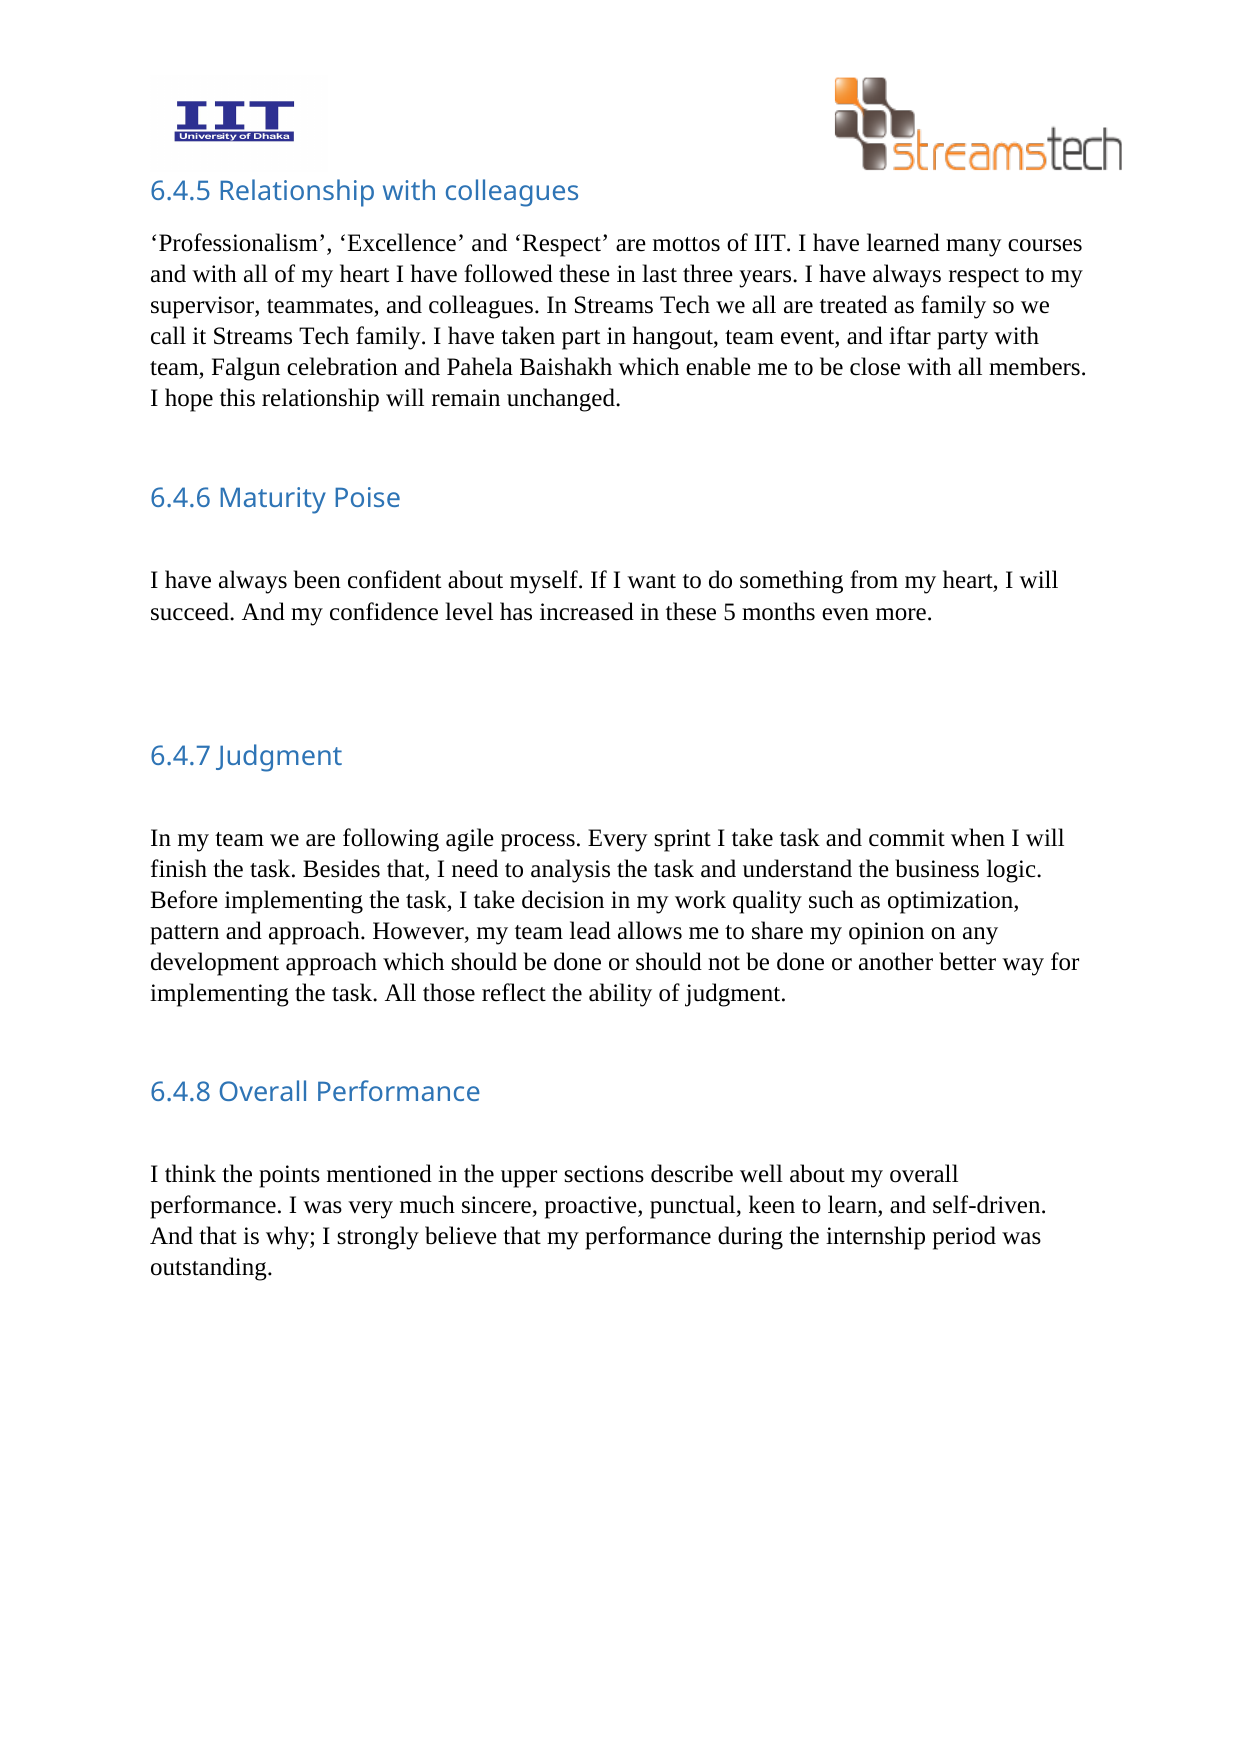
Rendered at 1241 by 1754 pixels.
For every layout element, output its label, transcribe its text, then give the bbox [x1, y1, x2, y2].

text In my team we are following agile process. Every sprint I take task and commit when I will finish the task. Besides that, I need to analysis the task and understand the business logic. Before implementing the task, I take decision in my work quality such as optimization, pattern and approach. However, my team lead allows me to share my opinion on any development approach which should be done or should not be done or another better way for implementing the task. All those reflect the ability of judgment. [150, 823, 1090, 1007]
subtitle 6.4.7 Judgment [150, 736, 1090, 773]
subtitle 6.4.6 Maturity Poise [150, 479, 1090, 516]
subtitle 6.4.8 Overall Performance [150, 1072, 1090, 1109]
text 6.4.5 Relationship with colleagues [150, 172, 1090, 209]
text ‘Professionalism’, ‘Excellence’ and ‘Respect’ are mottos of IIT. I have learned many courses and with all of my heart I have followed these in last three years. I have always respect to my supervisor, teammates, and colleagues. In Streams Tech we all are treated as family so we call it Streams Tech family. I have taken part in hangout, team event, and iftar party with team, Falgun celebration and Pahela Baishakh which enable me to be close with all members. I hope this relationship will remain unchanged. [150, 228, 1090, 412]
picture [831, 76, 1125, 172]
text I think the points mentioned in the upper sections describe well about my overall performance. I was very much sincere, proactive, punctual, keen to learn, and self-driven. And that is why; I strongly believe that my performance during the internship period was outstanding. [150, 1159, 1090, 1281]
picture [150, 75, 329, 172]
text I have always been confident about myself. If I want to do something from my heart, I will succeed. And my confidence level has increased in these 5 months even more. [150, 566, 1090, 625]
